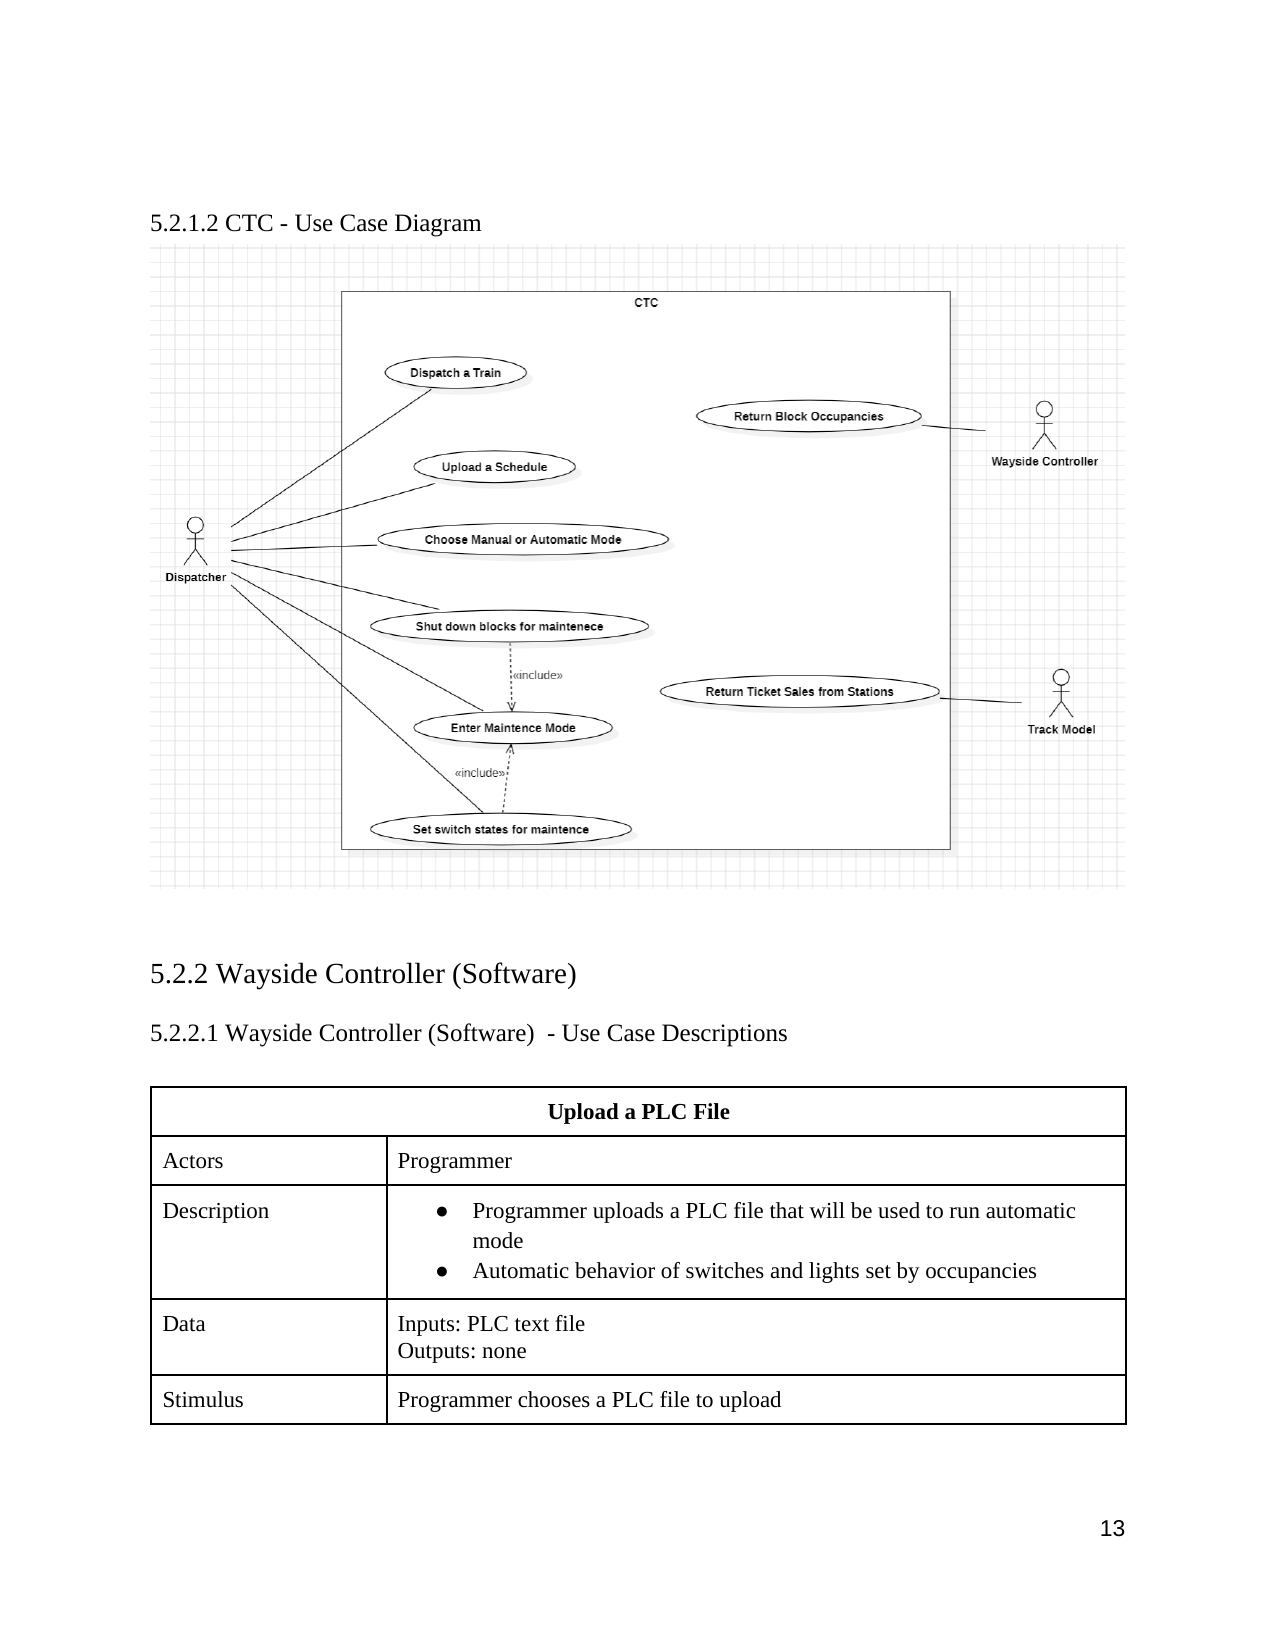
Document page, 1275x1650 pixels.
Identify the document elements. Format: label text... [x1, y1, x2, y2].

table_header Upload a PLC File [152, 1088, 1125, 1135]
table_cell Programmer [388, 1137, 1125, 1184]
subtitle 5.2.2 Wayside Controller (Software) [150, 956, 1125, 989]
table_cell Inputs: PLC text file Outputs: none [388, 1300, 1125, 1373]
table_cell Description [152, 1186, 386, 1298]
table_cell Actors [152, 1137, 386, 1184]
table_cell Programmer uploads a PLC file that will be used to run automatic mode Automatic behavior of switches and lights set by occupancies [388, 1186, 1125, 1298]
table_cell Stimulus [152, 1376, 386, 1423]
subtitle 5.2.1.2 CTC - Use Case Diagram [150, 208, 1125, 236]
table_cell Data [152, 1300, 386, 1373]
table_cell Programmer chooses a PLC file to upload [388, 1376, 1125, 1423]
subtitle 5.2.2.1 Wayside Controller (Software) - Use Case Descriptions [150, 1018, 1125, 1047]
picture [150, 244, 1125, 889]
